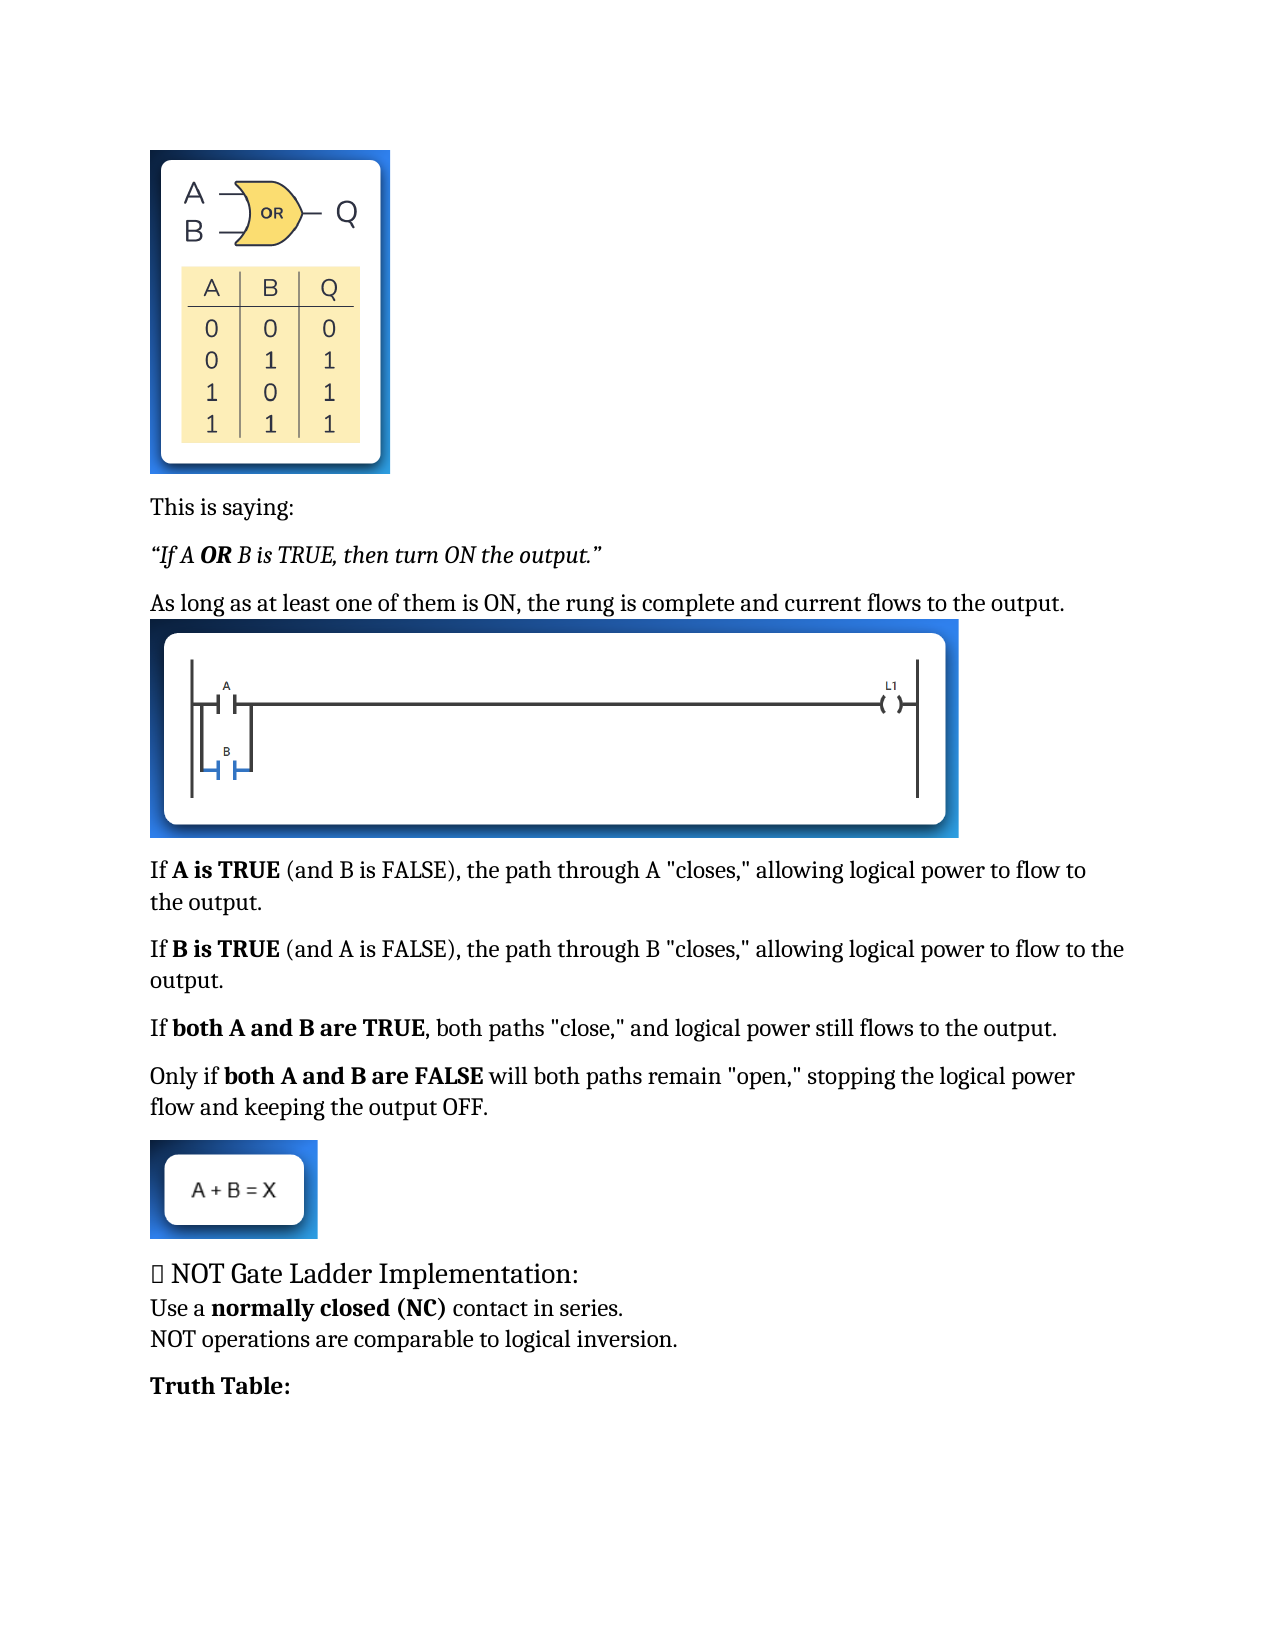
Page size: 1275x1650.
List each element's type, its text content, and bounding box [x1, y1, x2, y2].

text Only if both A and B are FALSE will both paths remain "open," stopping the logical power flow and keeping the output OFF. [150, 1062, 1125, 1121]
text If A is TRUE (and B is FALSE), the path through A "closes," allowing logical power to flow to the output. [150, 856, 1125, 916]
text This is saying: [150, 493, 1125, 522]
text 🔌 NOT Gate Ladder Implementation: Use a normally closed (NC) contact in series. NOT operations are comparable to logical inversion. [150, 1257, 1125, 1353]
text If both A and B are TRUE, both paths "close," and logical power still flows to the output. [150, 1014, 1125, 1043]
picture [150, 1140, 318, 1239]
text “If A OR B is TRUE, then turn ON the output.” [150, 541, 1125, 569]
text Truth Table: [150, 1372, 1125, 1401]
picture [150, 150, 390, 474]
picture [150, 619, 959, 838]
text If B is TRUE (and A is FALSE), the path through B "closes," allowing logical power to flow to the output. [150, 935, 1125, 995]
